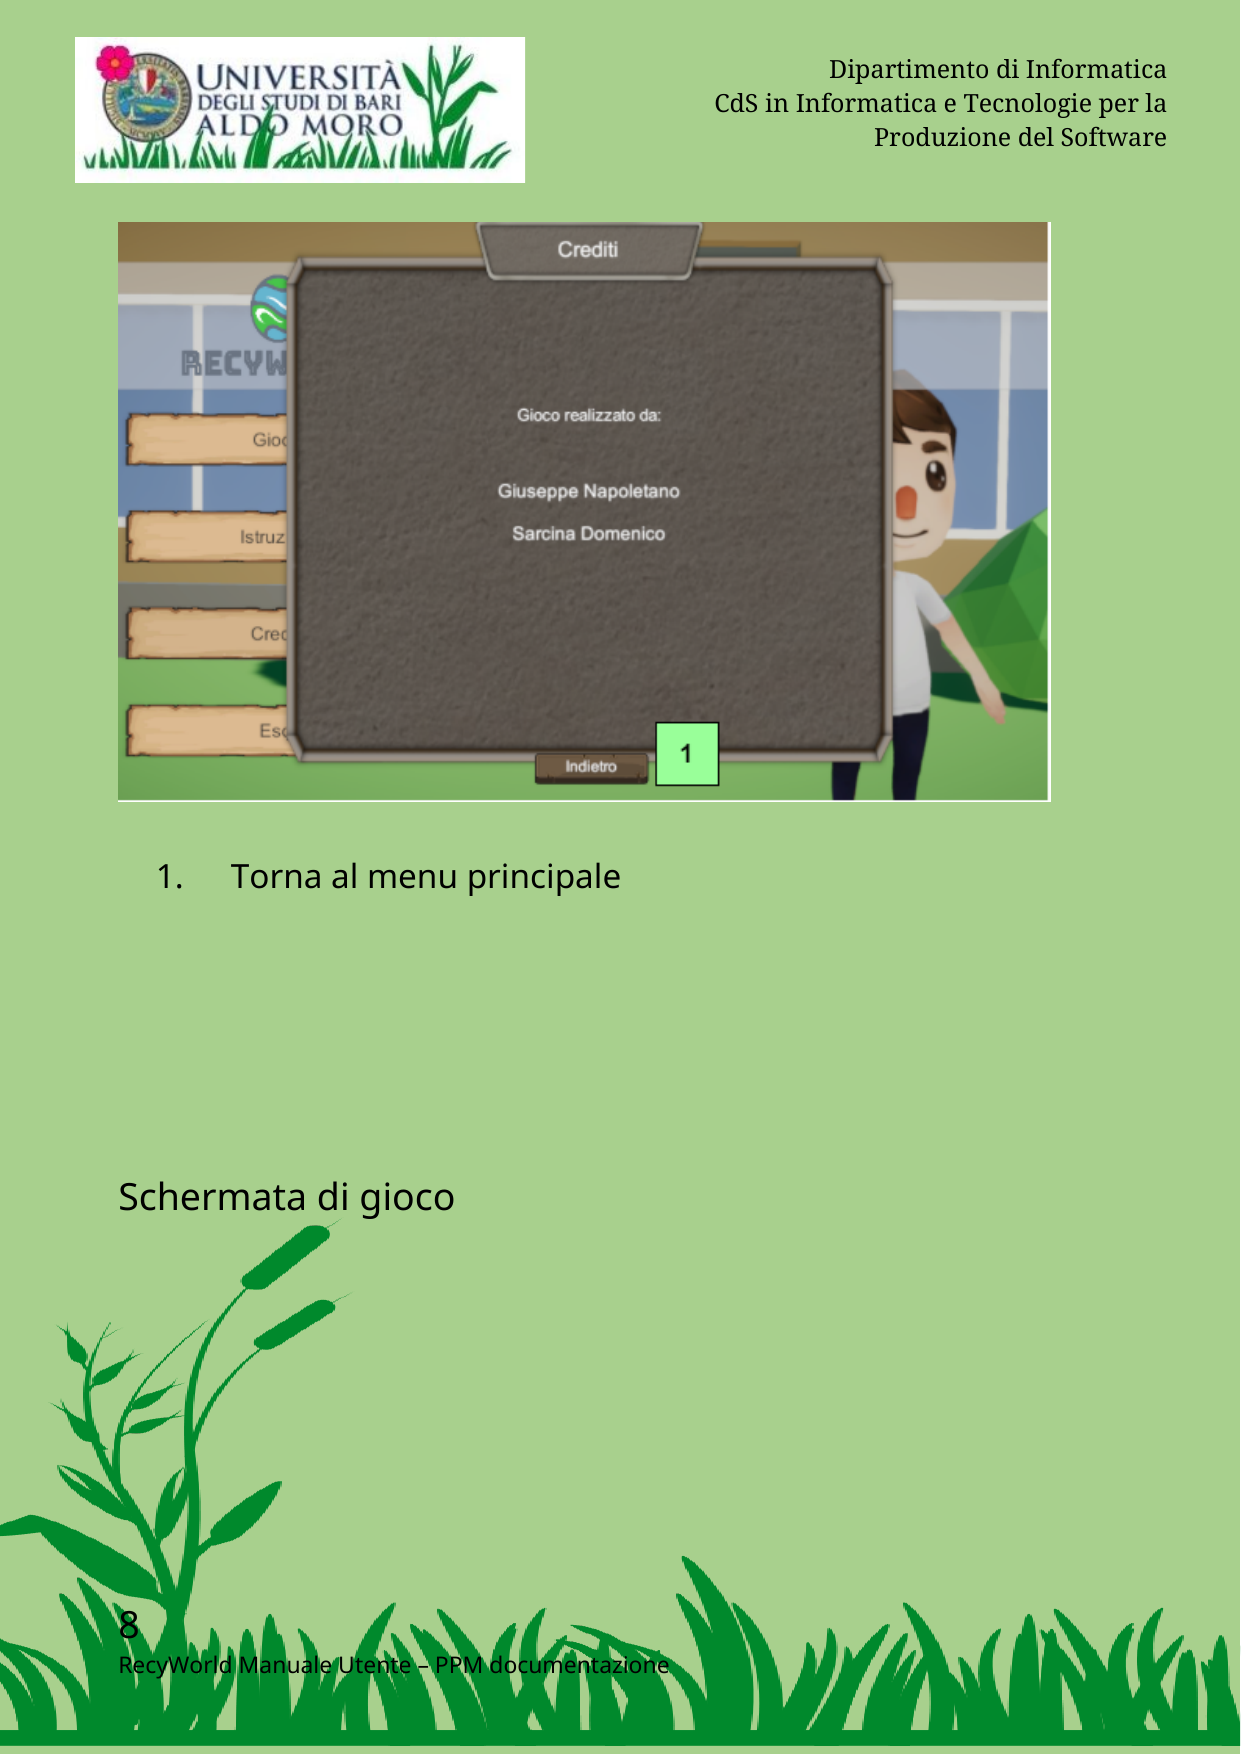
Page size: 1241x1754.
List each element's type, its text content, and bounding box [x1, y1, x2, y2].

picture [118, 222, 1051, 802]
picture [0, 1217, 1241, 1746]
picture [75, 37, 525, 183]
text Schermata di gioco [118, 1171, 1122, 1222]
list Torna al menu principale [156, 853, 1122, 898]
